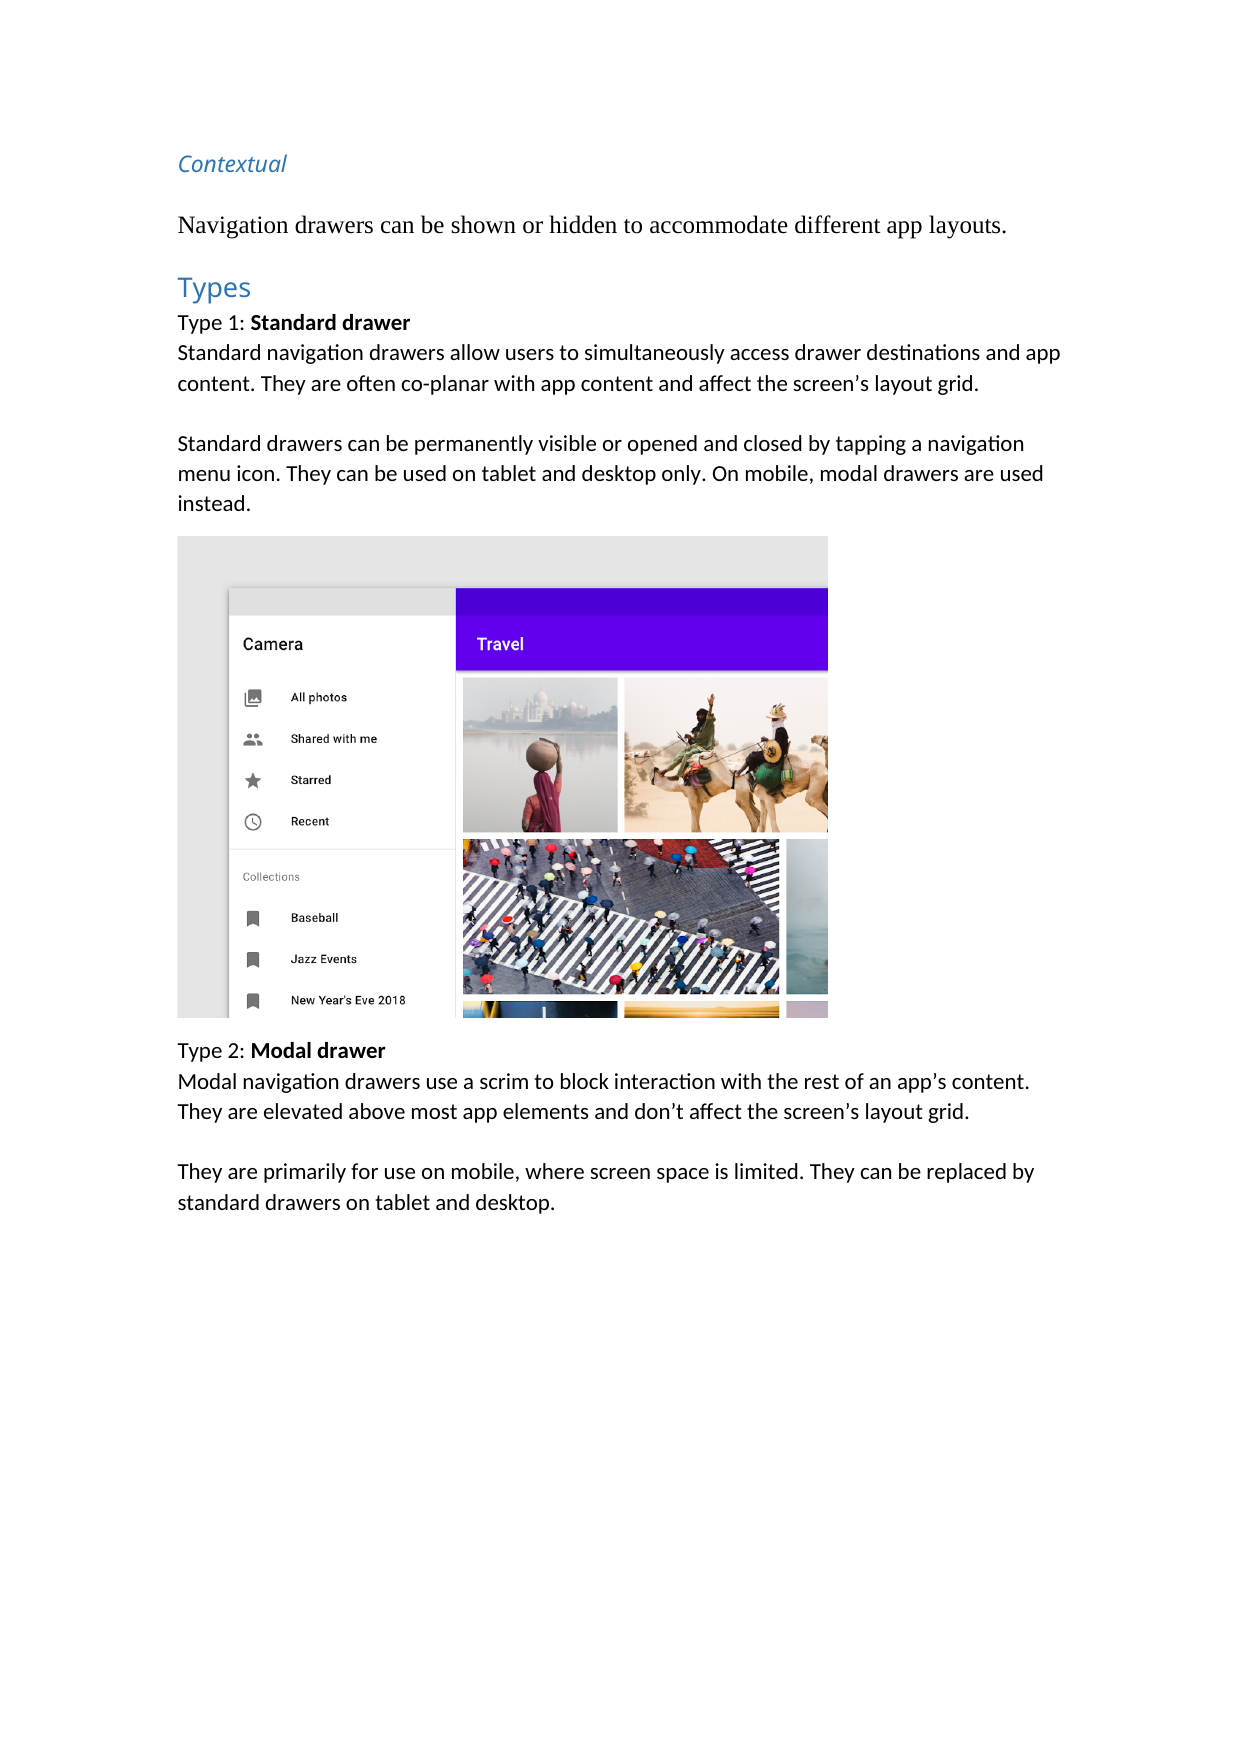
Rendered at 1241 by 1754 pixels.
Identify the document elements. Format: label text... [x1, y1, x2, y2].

subtitle Contextual [177, 148, 1063, 179]
text Type 1: Standard drawer Standard navigation drawers allow users to simultaneously access drawer destinations and app content. They are often co-planar with app content and affect the screen’s layout grid. Standard drawers can be permanently visible or opened and closed by tapping a navigation menu icon. They can be used on tablet and desktop only. On mobile, modal drawers are used instead. [177, 308, 1063, 517]
picture [177, 536, 828, 1018]
subtitle Types [177, 268, 1063, 305]
text Type 2: Modal drawer Modal navigation drawers use a scrim to block interaction with the rest of an app’s content. They are elevated above most app elements and don’t affect the screen’s layout grid. They are primarily for use on mobile, where screen space is limited. They can be replaced by standard drawers on tablet and desktop. [177, 1037, 1063, 1216]
text Navigation drawers can be shown or hidden to accommodate different app layouts. [177, 211, 1063, 239]
